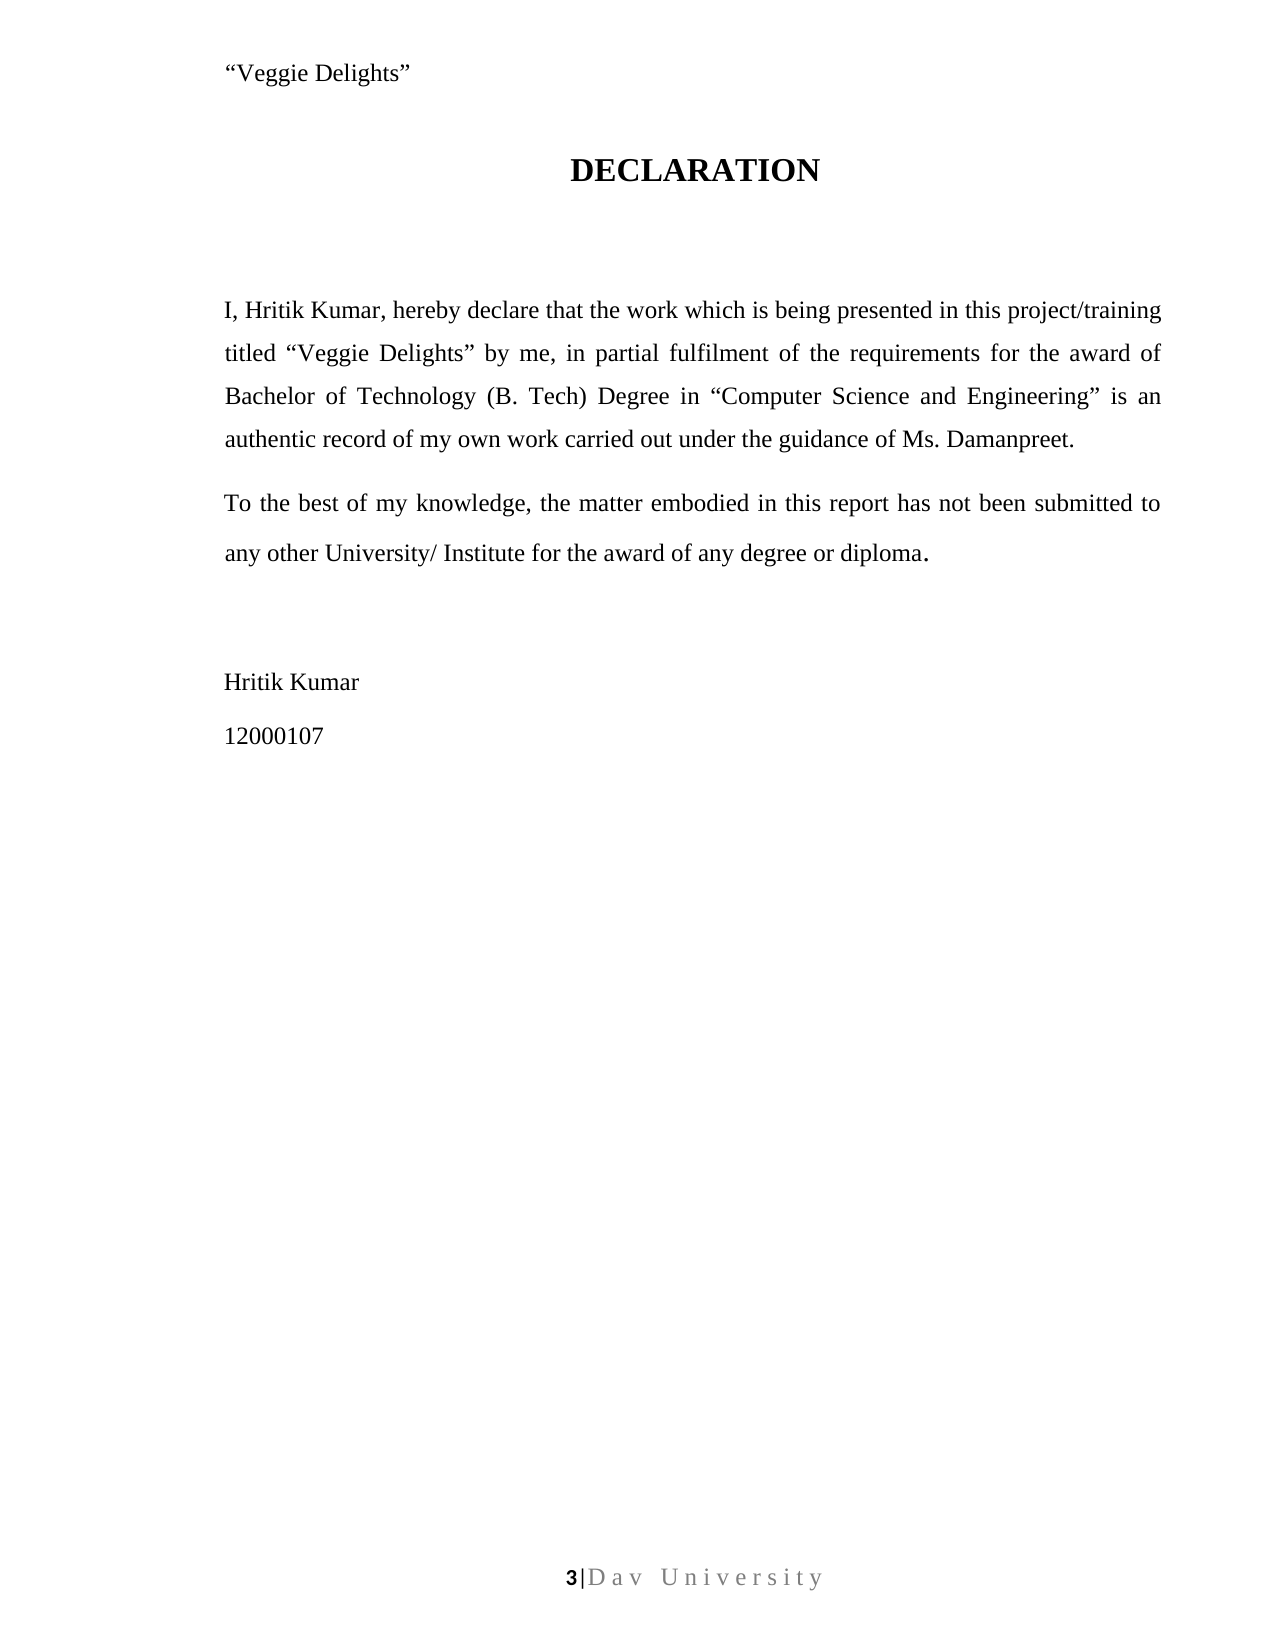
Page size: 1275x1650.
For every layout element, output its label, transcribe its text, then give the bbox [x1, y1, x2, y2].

text DECLARATION [570, 150, 1162, 188]
text I, Hritik Kumar, hereby declare that the work which is being presented in this project/training titled “Veggie Delights” by me, in partial fulfilment of the requirements for the award of Bachelor of Technology (B. Tech) Degree in “Computer Science and Engineering” is an authentic record of my own work carried out under the guidance of Ms. Damanpreet. [223, 295, 1162, 453]
text Hritik Kumar [223, 667, 1162, 696]
text 12000107 [223, 721, 1162, 749]
text To the best of my knowledge, the matter embodied in this report has not been submitted to any other University/ Institute for the award of any degree or diploma. [223, 488, 1162, 567]
